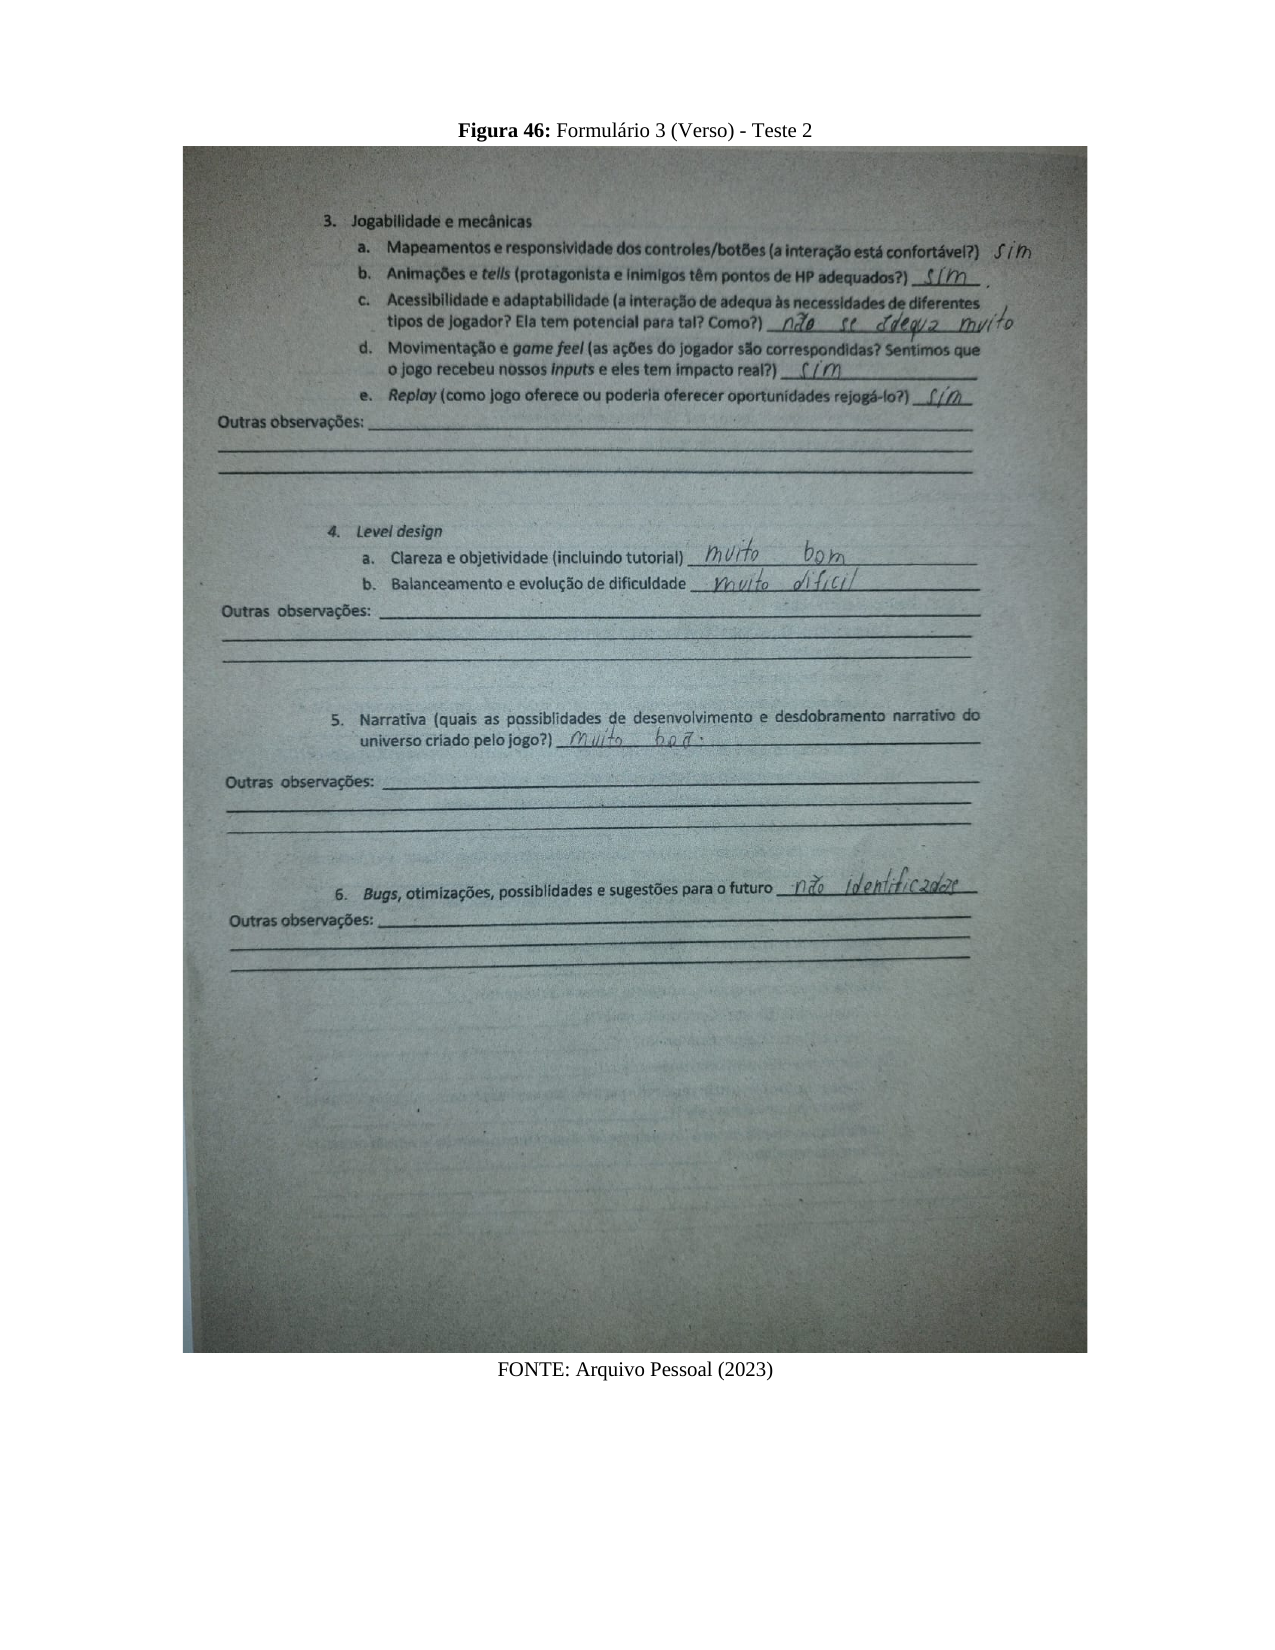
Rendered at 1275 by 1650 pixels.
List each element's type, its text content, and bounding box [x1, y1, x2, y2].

text FONTE: Arquivo Pessoal (2023) [118, 1356, 1152, 1381]
picture [182, 146, 1088, 1353]
